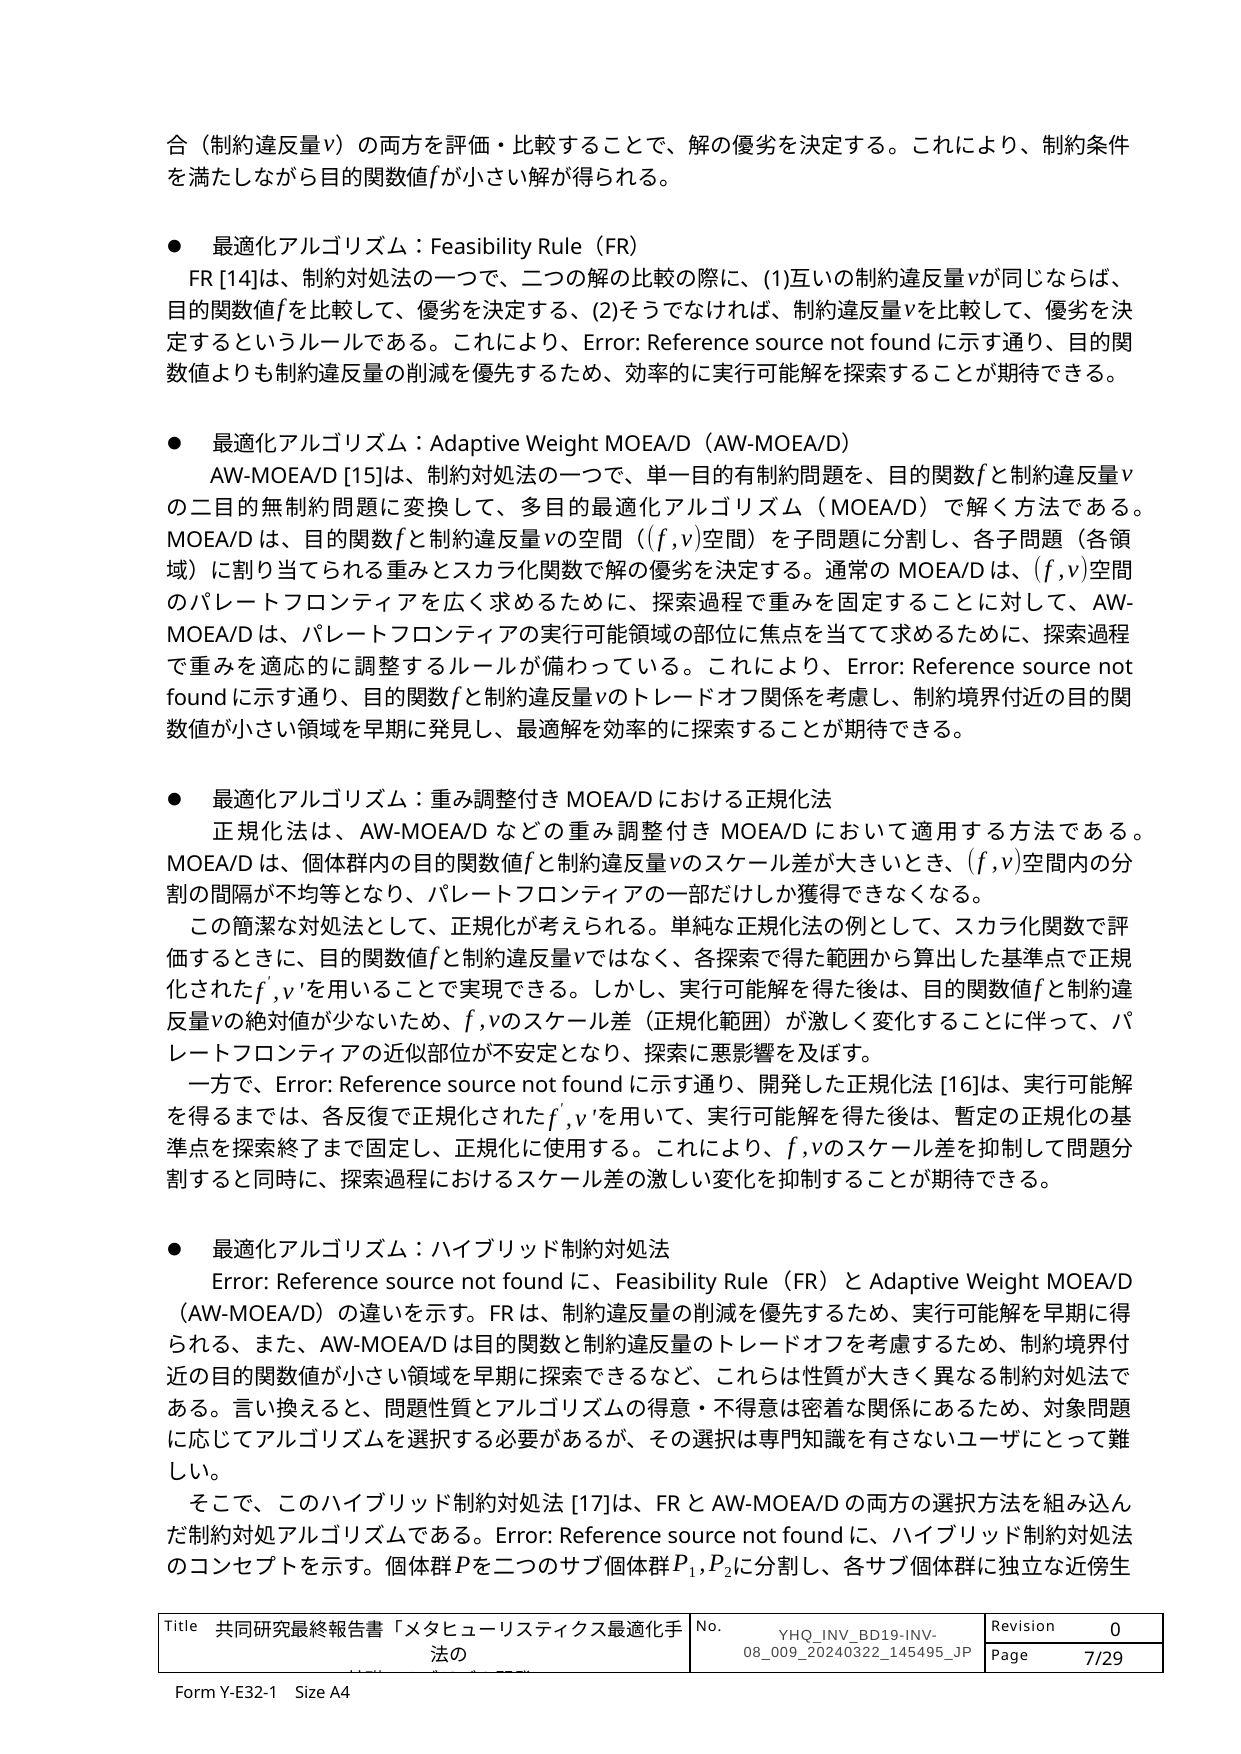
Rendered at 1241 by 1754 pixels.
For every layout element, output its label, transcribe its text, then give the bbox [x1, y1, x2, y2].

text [166, 128, 1133, 191]
text この簡潔な対処法として、正規化が考えられる。単純な正規化法の例として、スカラ化関数で評価するときに、目的関数値と制約違反量ではなく、各探索で得た範囲から算出した基準点で正規化されたを用いることで実現できる。しかし、実行可能解を得た後は、目的関数値と制約違反量の絶対値が少ないため、のスケール差（正規化範囲）が激しく変化することに伴って、パレートフロンティアの近似部位が不安定となり、探索に悪影響を及ぼす。 [166, 909, 1133, 1067]
text AW-MOEA/Dは、制約対処法の一つで、単一目的有制約問題を、目的関数と制約違反量の二目的無制約問題に変換して、多目的最適化アルゴリズム（MOEA/D）で解く方法である。MOEA/Dは、目的関数と制約違反量の空間（空間）を子問題に分割し、各子問題（各領域）に割り当てられる重みとスカラ化関数で解の優劣を決定する。通常のMOEA/Dは、空間のパレートフロンティアを広く求めるために、探索過程で重みを固定することに対して、AW-MOEA/Dは、パレートフロンティアの実行可能領域の部位に焦点を当てて求めるために、探索過程で重みを適応的に調整するルールが備わっている。これにより、図 2.3に示す通り、目的関数と制約違反量のトレードオフ関係を考慮し、制約境界付近の目的関数値が小さい領域を早期に発見し、最適解を効率的に探索することが期待できる。 [166, 458, 1133, 744]
text FRは、制約対処法の一つで、二つの解の比較の際に、(1)互いの制約違反量が同じならば、目的関数値を比較して、優劣を決定する、(2)そうでなければ、制約違反量を比較して、優劣を決定するというルールである。これにより、図 2.3に示す通り、目的関数値よりも制約違反量の削減を優先するため、効率的に実行可能解を探索することが期待できる。 [166, 261, 1133, 388]
list 最適化アルゴリズム：Adaptive Weight MOEA/D（AW-MOEA/D） [166, 426, 1133, 458]
list 最適化アルゴリズム：ハイブリッド制約対処法 [166, 1232, 1133, 1264]
text 一方で、図 2.4に示す通り、開発した正規化法は、実行可能解を得るまでは、各反復で正規化されたを用いて、実行可能解を得た後は、暫定の正規化の基準点を探索終了まで固定し、正規化に使用する。これにより、のスケール差を抑制して問題分割すると同時に、探索過程におけるスケール差の激しい変化を抑制することが期待できる。 [166, 1067, 1133, 1194]
list 最適化アルゴリズム：Feasibility Rule（FR） [166, 229, 1133, 261]
list 最適化アルゴリズム：重み調整付きMOEA/Dにおける正規化法 [166, 782, 1133, 814]
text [166, 1486, 1133, 1581]
text 正規化法は、AW-MOEA/Dなどの重み調整付きMOEA/Dにおいて適用する方法である。MOEA/Dは、個体群内の目的関数値と制約違反量のスケール差が大きいとき、空間内の分割の間隔が不均等となり、パレートフロンティアの一部だけしか獲得できなくなる。 [166, 814, 1133, 909]
